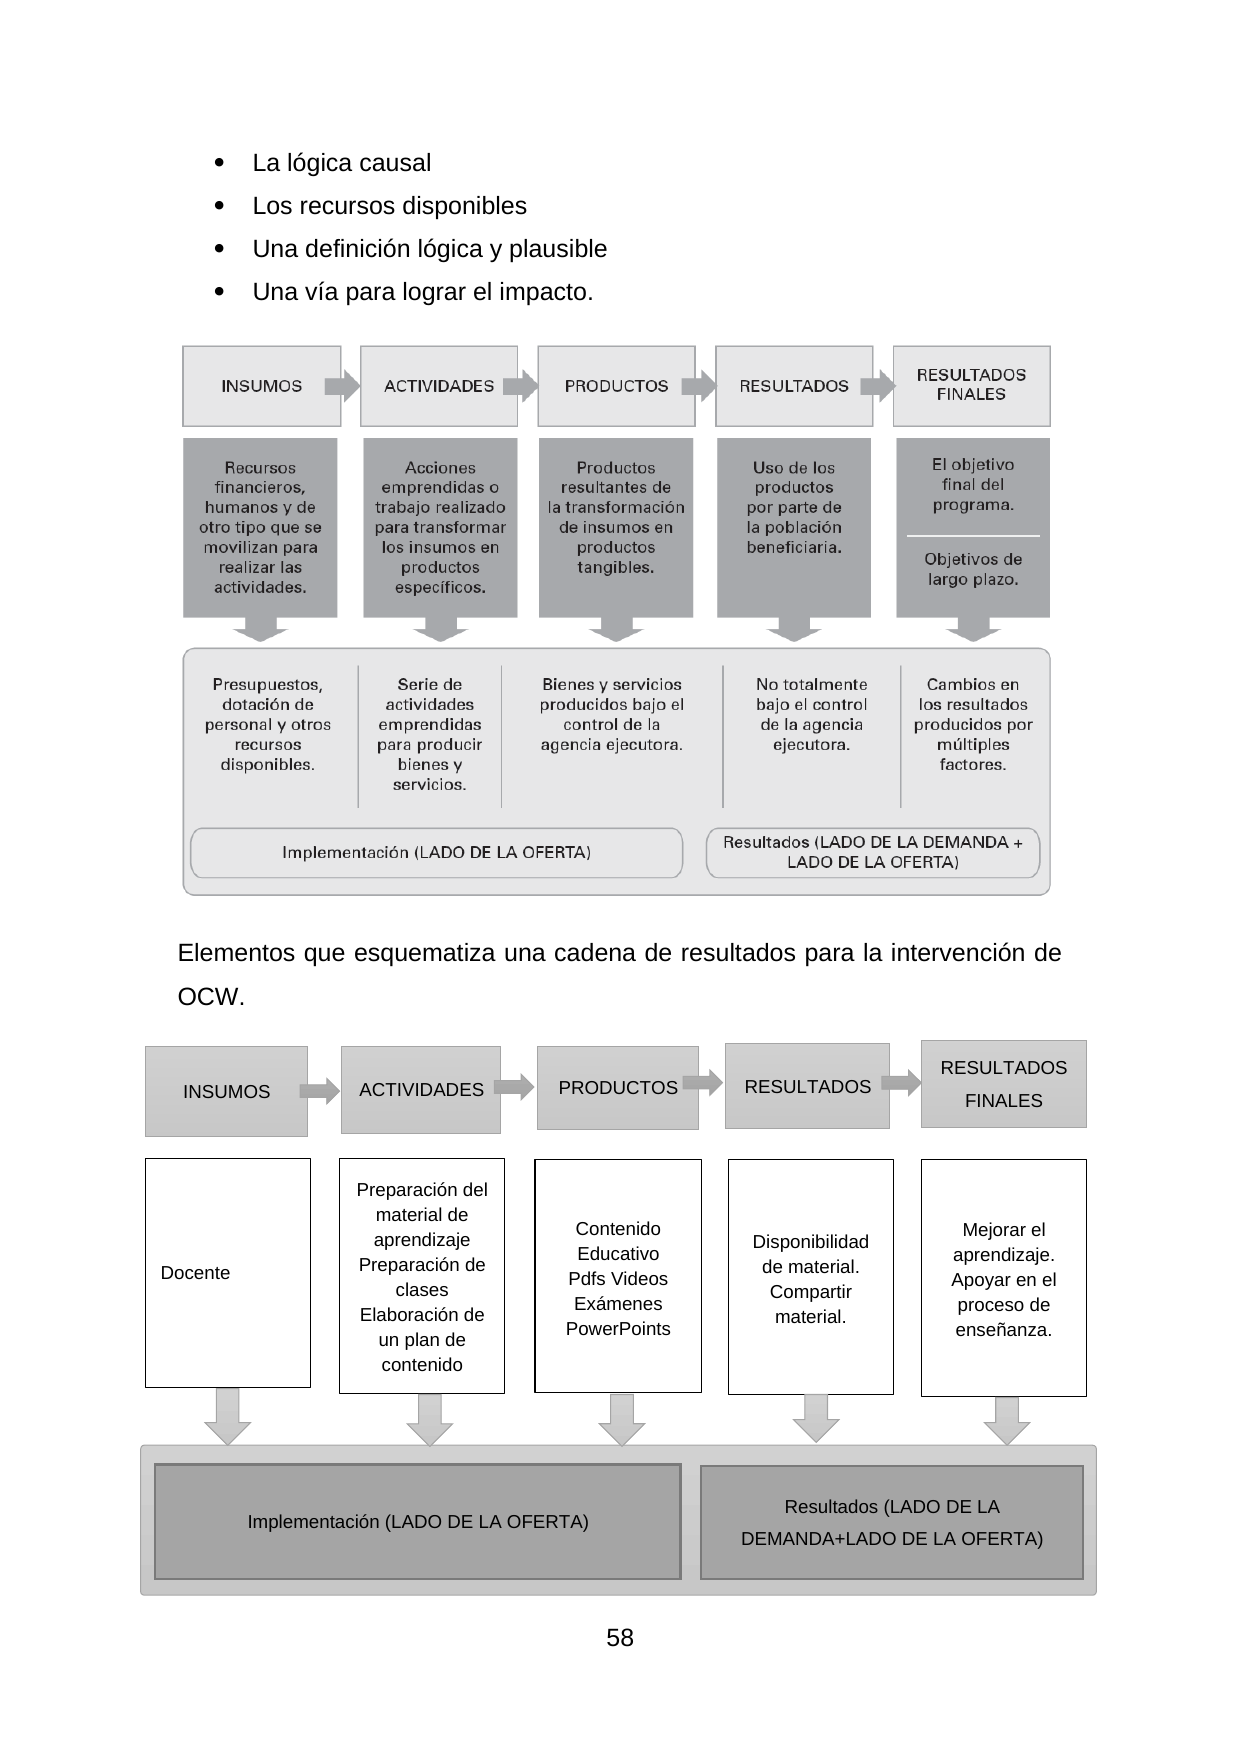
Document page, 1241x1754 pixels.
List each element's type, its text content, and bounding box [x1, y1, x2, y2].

list Los recursos disponibles [215, 191, 1063, 220]
text Elementos que esquematiza una cadena de resultados para la intervención de OCW. [177, 938, 1063, 1010]
list Una definición lógica y plausible [215, 234, 1063, 263]
list Una vía para lograr el impacto. [215, 277, 1063, 306]
list La lógica causal [215, 148, 1063, 176]
picture [177, 337, 1060, 908]
